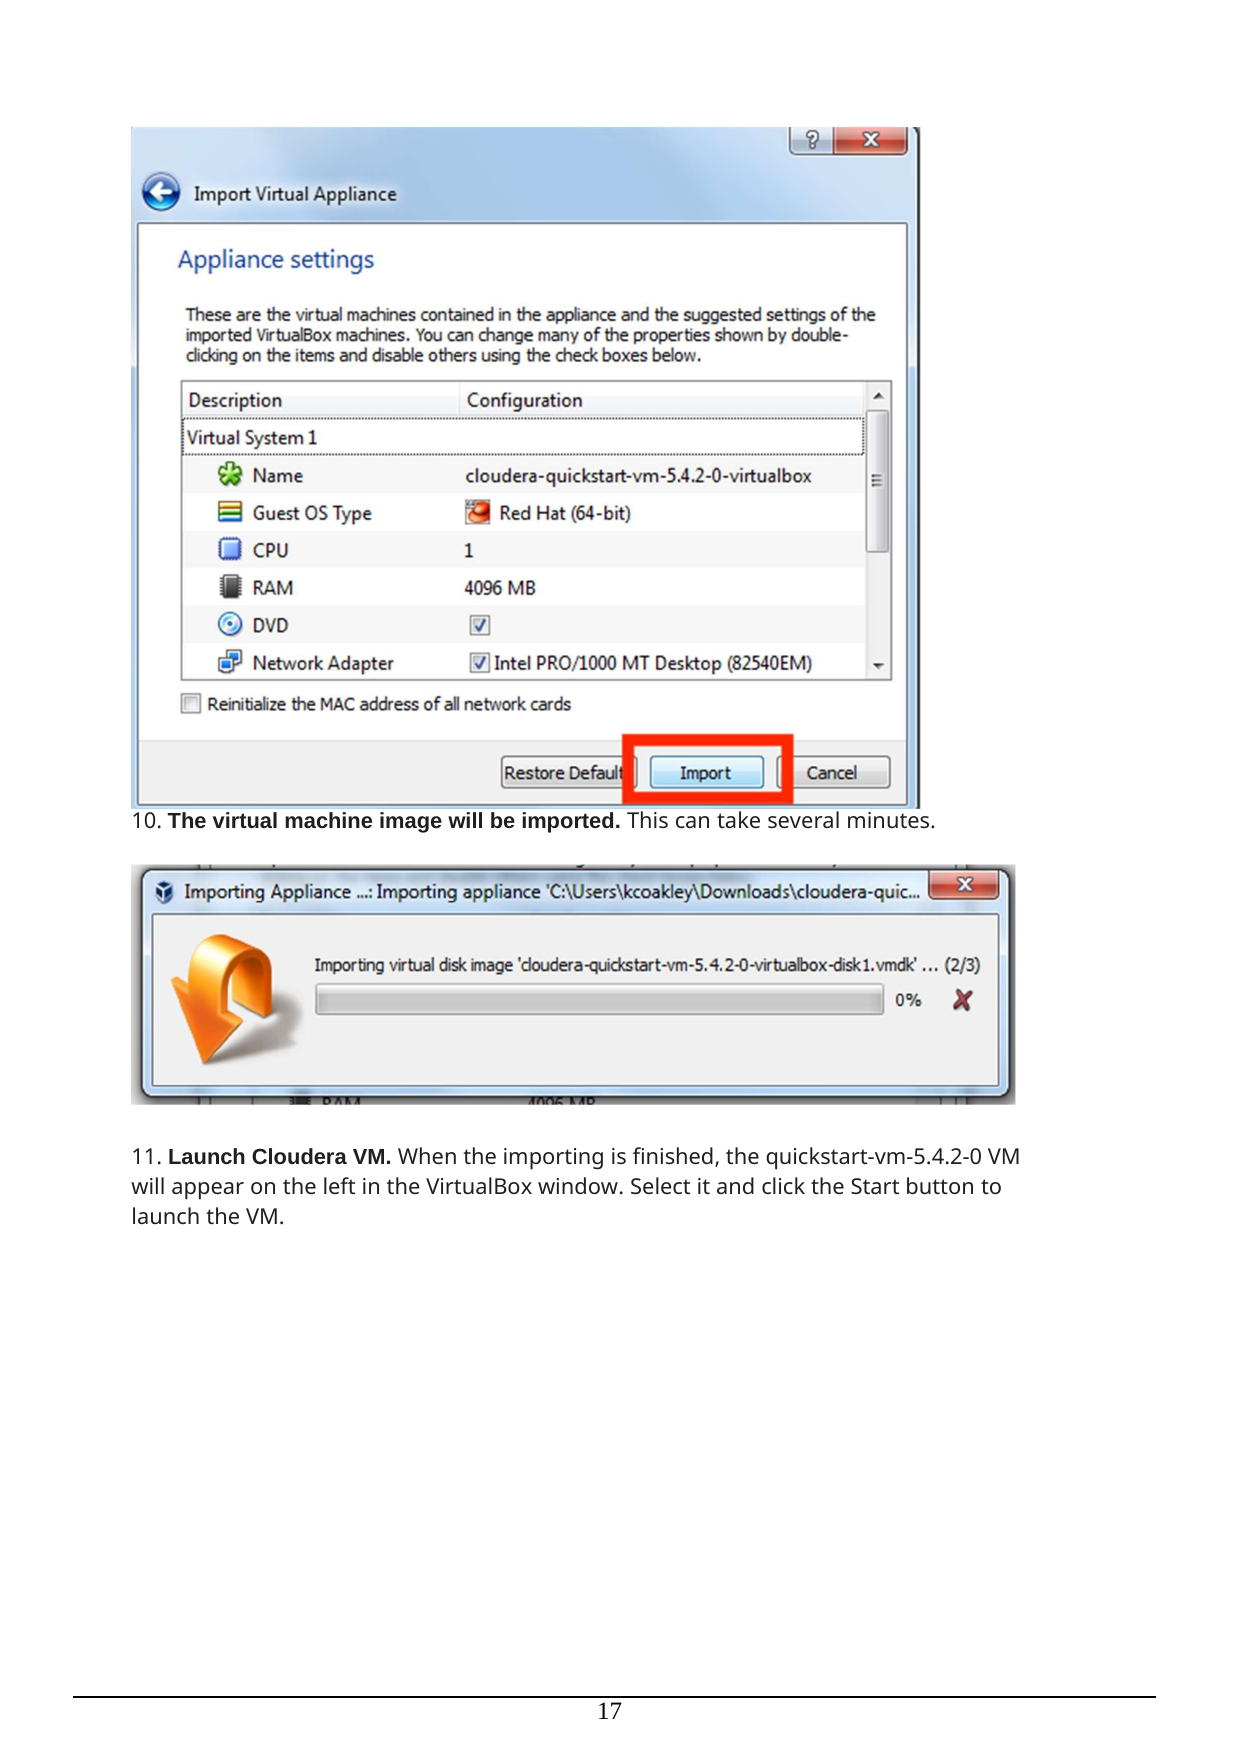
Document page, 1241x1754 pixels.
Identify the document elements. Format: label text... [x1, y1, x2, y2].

list Launch Cloudera VM. When the importing is finished, the quickstart-vm-5.4.2-0 VM will appear on the left in the VirtualBox window. Select it and click the Start button to launch the VM. [131, 1141, 1060, 1231]
picture [131, 864, 1016, 1105]
list The virtual machine image will be imported. This can take several minutes. [131, 809, 1240, 833]
picture [131, 126, 921, 809]
